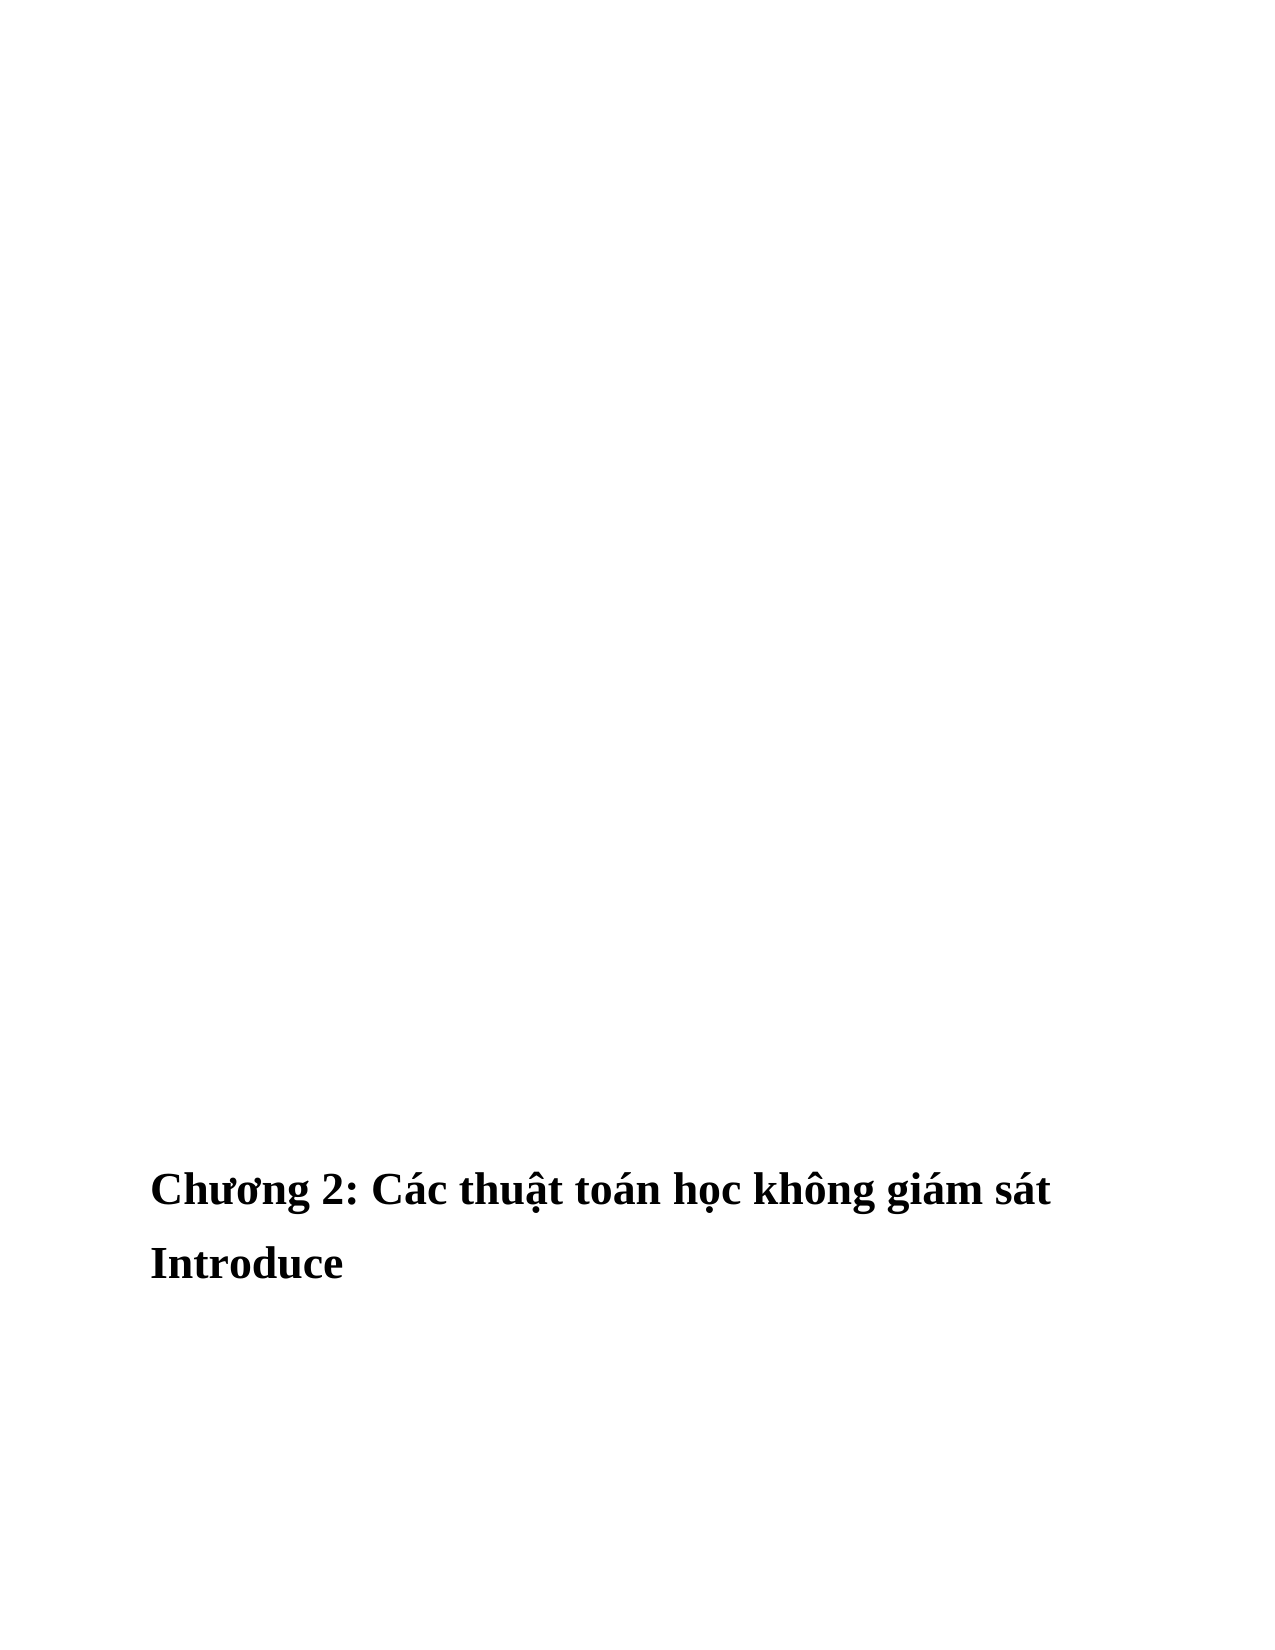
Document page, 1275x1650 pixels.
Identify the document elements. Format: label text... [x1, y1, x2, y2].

text Chương 2: Các thuật toán học không giám sát [150, 1162, 1125, 1214]
text Introduce [150, 1235, 1125, 1288]
